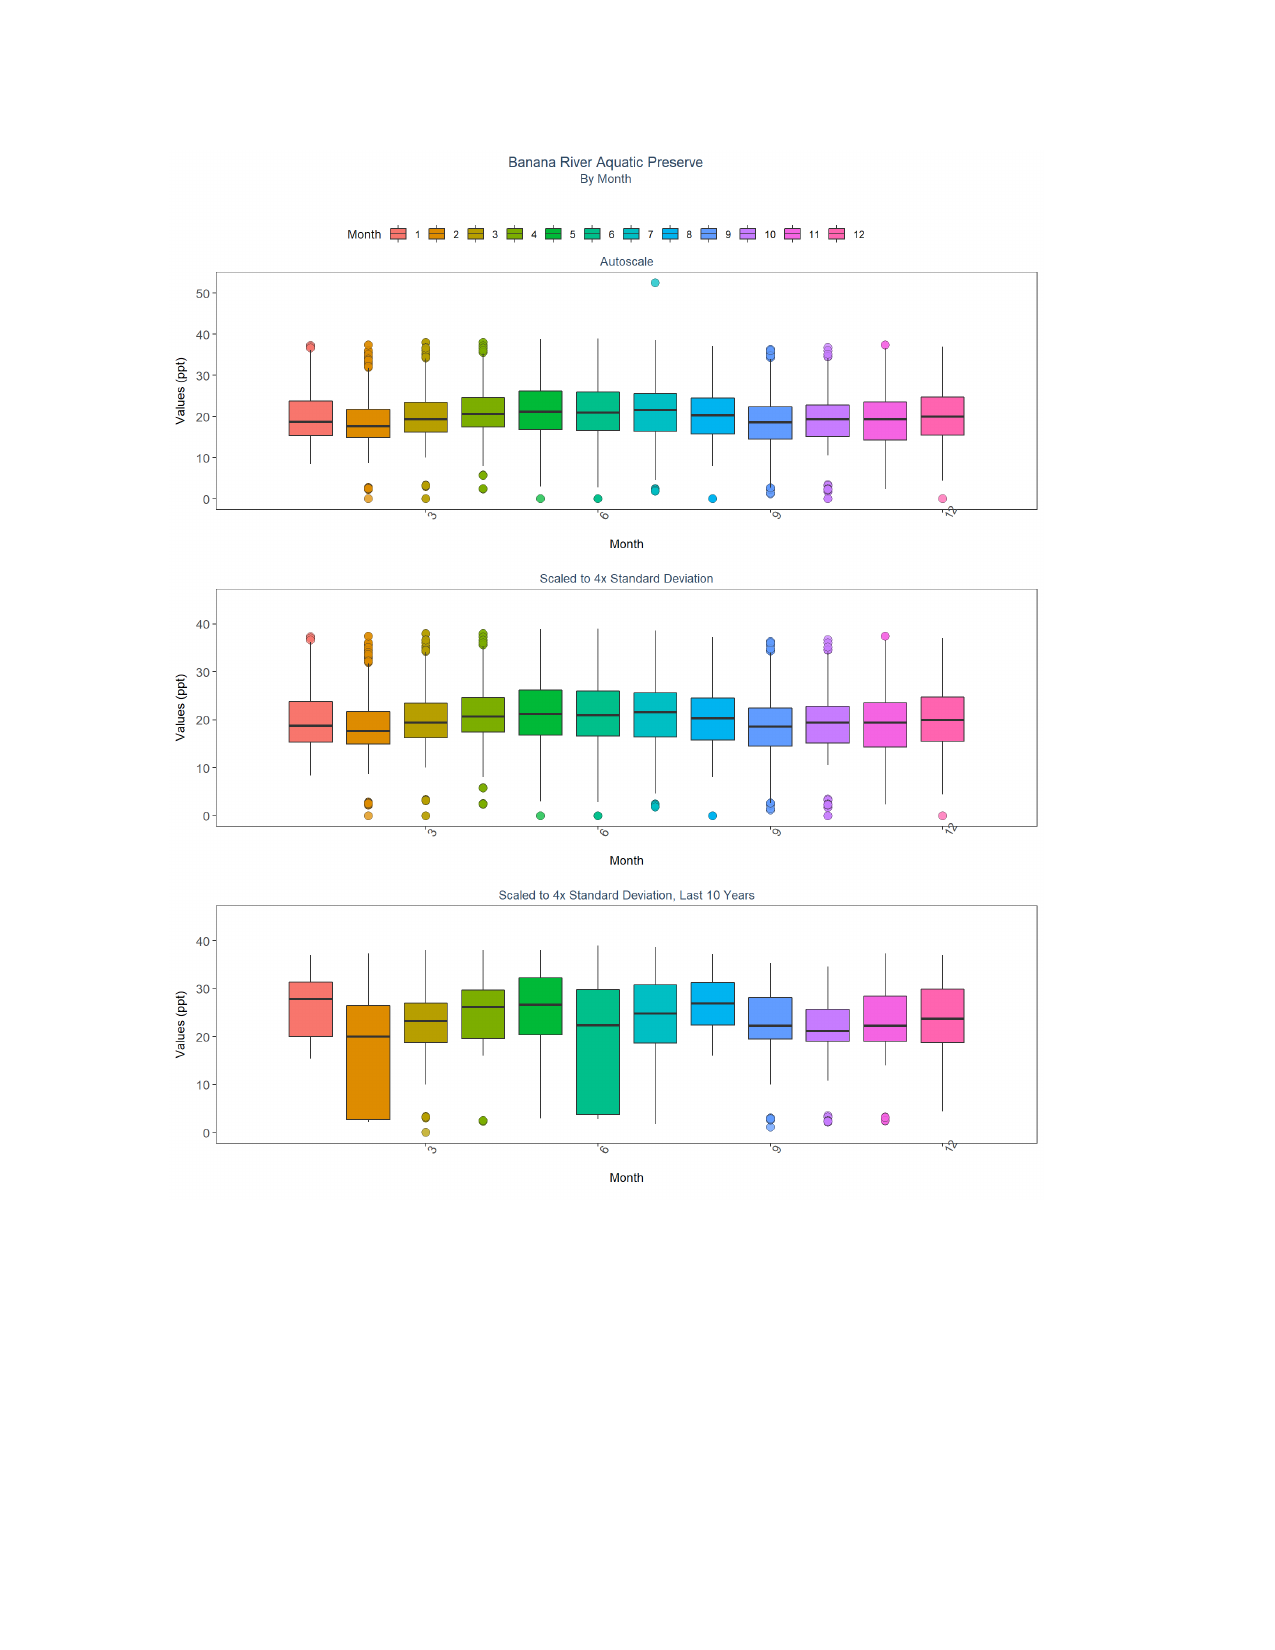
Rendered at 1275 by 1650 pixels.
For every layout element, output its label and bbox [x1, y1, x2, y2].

picture [168, 150, 1044, 1200]
